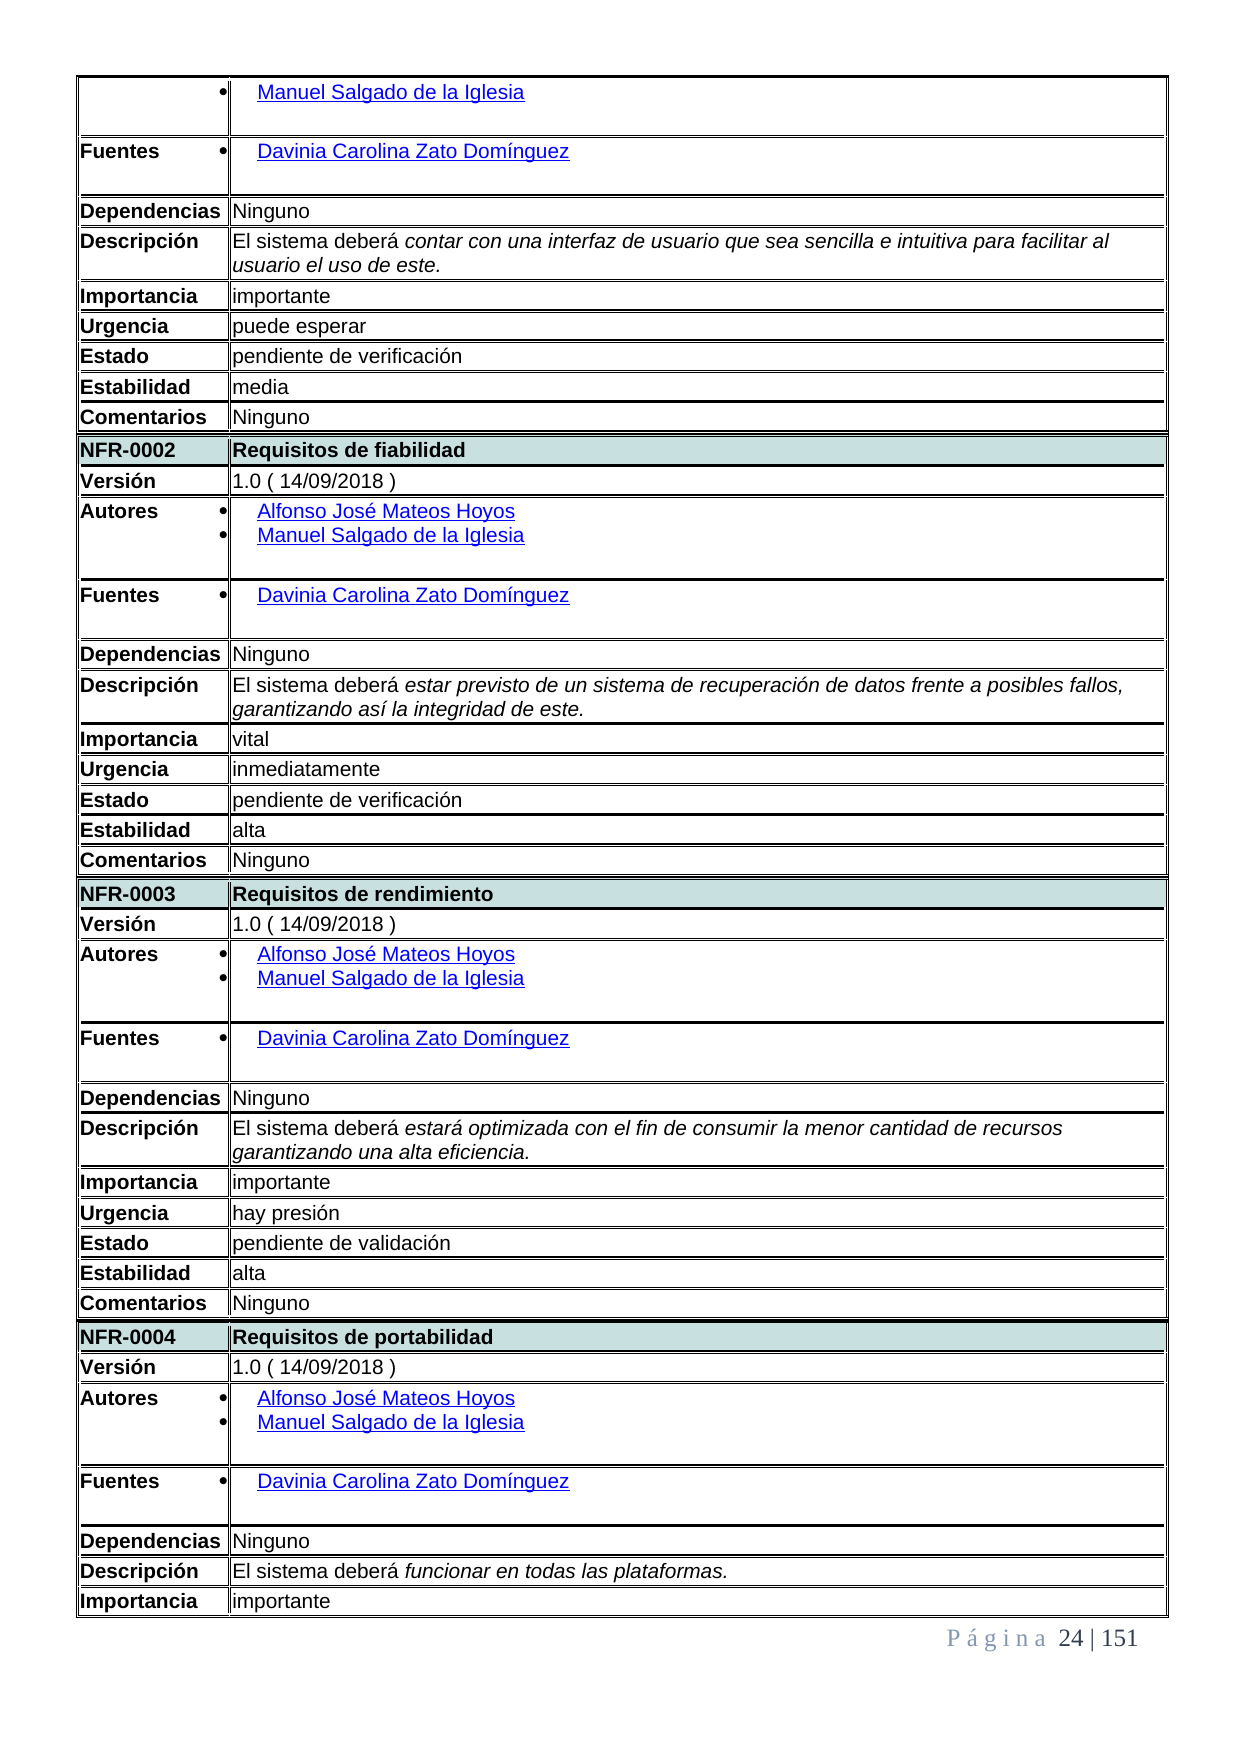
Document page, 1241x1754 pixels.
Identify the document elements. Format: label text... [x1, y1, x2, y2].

table_cell pendiente de verificación [230, 783, 1167, 813]
table_cell Autores [79, 78, 230, 134]
table_cell Descripción [79, 1111, 228, 1165]
table_cell Ninguno [230, 400, 1166, 430]
table_header Requisitos de portabilidad [230, 1323, 1166, 1350]
table_cell Davinia Carolina Zato Domínguez [231, 1021, 1166, 1081]
table_cell Estado [77, 783, 230, 813]
table_cell Davinia Carolina Zato Domínguez [231, 135, 1166, 194]
table_cell Urgencia [77, 1196, 230, 1226]
table_cell Comentarios [79, 1286, 230, 1317]
table_cell El sistema deberá estará optimizada con el fin de consumir la menor cantidad de recursos garantizando una alta eficiencia. [231, 1111, 1166, 1165]
table_cell inmediatamente [231, 752, 1166, 783]
table_header NFR-0003 [79, 880, 230, 907]
table_cell Estabilidad [77, 813, 228, 843]
table_cell Alfonso José Mateos Hoyos Manuel Salgado de la Iglesia [231, 494, 1166, 578]
table_cell 1.0 ( 14/09/2018 ) [231, 1350, 1166, 1381]
table_cell hay presión [230, 1196, 1167, 1226]
table_cell Fuentes [79, 1464, 228, 1524]
table_cell puede esperar [231, 309, 1166, 339]
table_cell Autores [77, 1381, 230, 1464]
table_cell Versión [79, 907, 228, 937]
table_cell El sistema deberá funcionar en todas las plataformas. [231, 1554, 1166, 1584]
table_cell Importancia [79, 1585, 230, 1615]
table_cell Importancia [77, 279, 230, 309]
table_cell 1.0 ( 14/09/2018 ) [231, 464, 1166, 494]
table_header Requisitos de fiabilidad [230, 437, 1166, 464]
table_cell importante [230, 1585, 1166, 1615]
table_cell Descripción [77, 668, 230, 722]
table_cell El sistema deberá estar previsto de un sistema de recuperación de datos frente a posibles fallos, garantizando así la integridad de este. [230, 668, 1167, 722]
table_cell Fuentes [77, 578, 228, 637]
table_cell alta [231, 813, 1167, 843]
table_cell Ninguno [231, 1524, 1166, 1554]
table_cell Dependencias [77, 1081, 230, 1111]
table_cell Ninguno [231, 194, 1166, 224]
table_cell pendiente de validación [230, 1226, 1167, 1256]
table_cell Urgencia [79, 309, 228, 339]
table_cell Davinia Carolina Zato Domínguez [231, 578, 1167, 637]
table_cell Ninguno [231, 638, 1166, 668]
table_cell Descripción [79, 1554, 228, 1584]
table_cell Estabilidad [79, 1256, 228, 1286]
table_cell Alfonso José Mateos Hoyos Manuel Salgado de la Iglesia [231, 938, 1166, 1021]
table_cell Autores [79, 938, 228, 1021]
table_header NFR-0004 [79, 1323, 230, 1350]
table_cell Autores [79, 494, 228, 578]
table_cell importante [230, 279, 1167, 309]
table_cell importante [231, 1165, 1166, 1196]
table_cell El sistema deberá contar con una interfaz de usuario que sea sencilla e intuitiva para facilitar al usuario el uso de este. [231, 225, 1166, 279]
table_cell Davinia Carolina Zato Domínguez [231, 1464, 1166, 1524]
table_cell Urgencia [79, 752, 228, 783]
table_header NFR-0002 [79, 437, 230, 464]
table_cell Estabilidad [77, 370, 230, 400]
table_cell Fuentes [79, 135, 228, 194]
table_cell Estado [77, 1226, 230, 1256]
table_cell Importancia [79, 722, 228, 752]
table_cell Estado [79, 339, 228, 370]
table_cell Comentarios [79, 400, 230, 430]
table_cell Ninguno [230, 1081, 1167, 1111]
table_cell Dependencias [79, 638, 228, 668]
table_cell Ninguno [230, 843, 1166, 873]
table_cell Dependencias [79, 1524, 228, 1554]
table_cell Fuentes [79, 1021, 228, 1081]
table_cell pendiente de verificación [231, 339, 1166, 370]
table_cell Dependencias [79, 194, 228, 224]
table_header Requisitos de rendimiento [230, 880, 1166, 907]
table_cell Importancia [79, 1165, 228, 1196]
table_cell Versión [79, 464, 228, 494]
table_cell media [230, 370, 1167, 400]
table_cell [230, 78, 1166, 134]
table_cell vital [231, 722, 1166, 752]
table_cell 1.0 ( 14/09/2018 ) [231, 907, 1166, 937]
table_cell Comentarios [79, 843, 230, 873]
table_cell Descripción [79, 225, 228, 279]
table_cell Versión [79, 1350, 228, 1381]
table_cell Ninguno [230, 1286, 1166, 1317]
table_cell alta [231, 1256, 1166, 1286]
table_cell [230, 1381, 1167, 1464]
